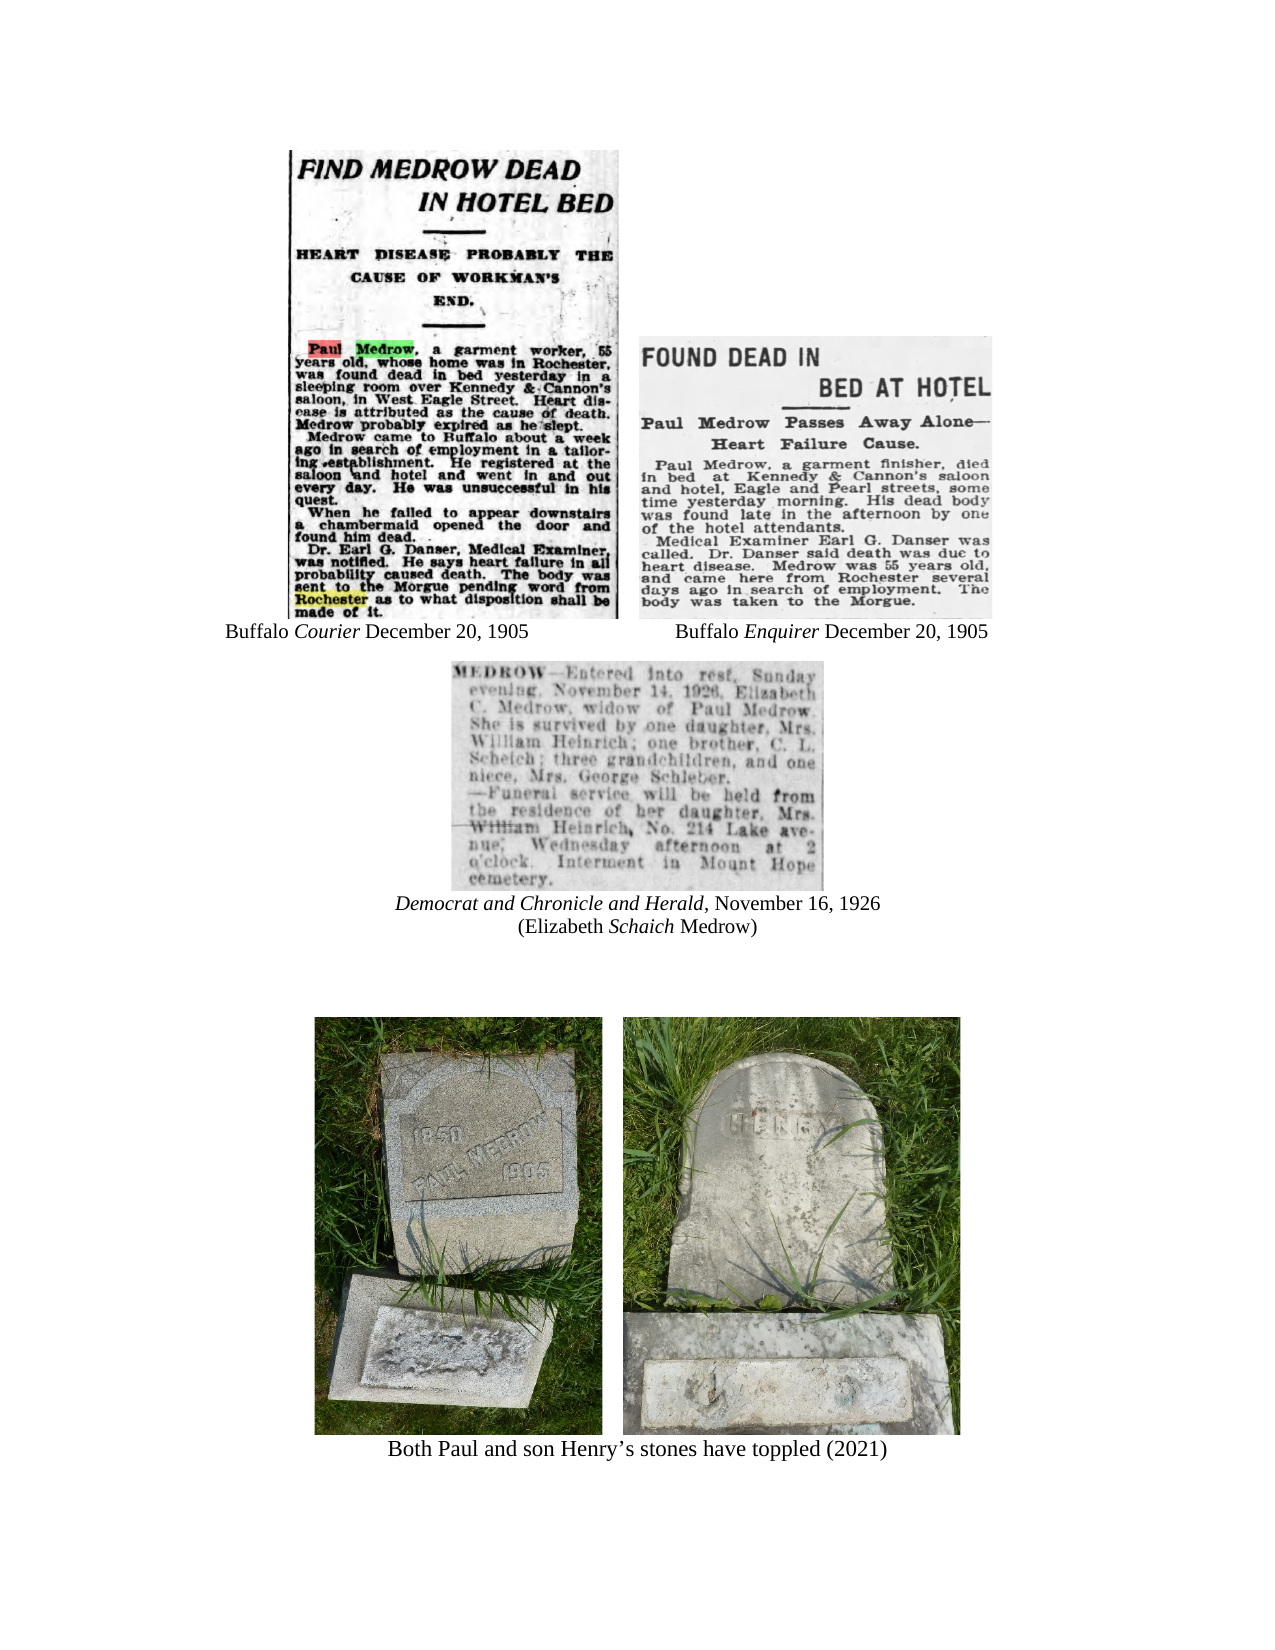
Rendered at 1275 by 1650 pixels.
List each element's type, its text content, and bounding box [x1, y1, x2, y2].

text Buffalo Courier December 20, 1905 Buffalo Enquirer December 20, 1905 [150, 619, 1125, 643]
text Democrat and Chronicle and Herald, November 16, 1926 [150, 890, 1125, 914]
picture [287, 150, 619, 619]
picture [623, 1017, 961, 1435]
text (Elizabeth Schaich Medrow) [150, 914, 1125, 938]
picture [314, 1017, 603, 1435]
picture [639, 336, 993, 619]
picture [451, 661, 824, 891]
text Both Paul and son Henry’s stones have toppled (2021) [150, 1435, 1125, 1461]
